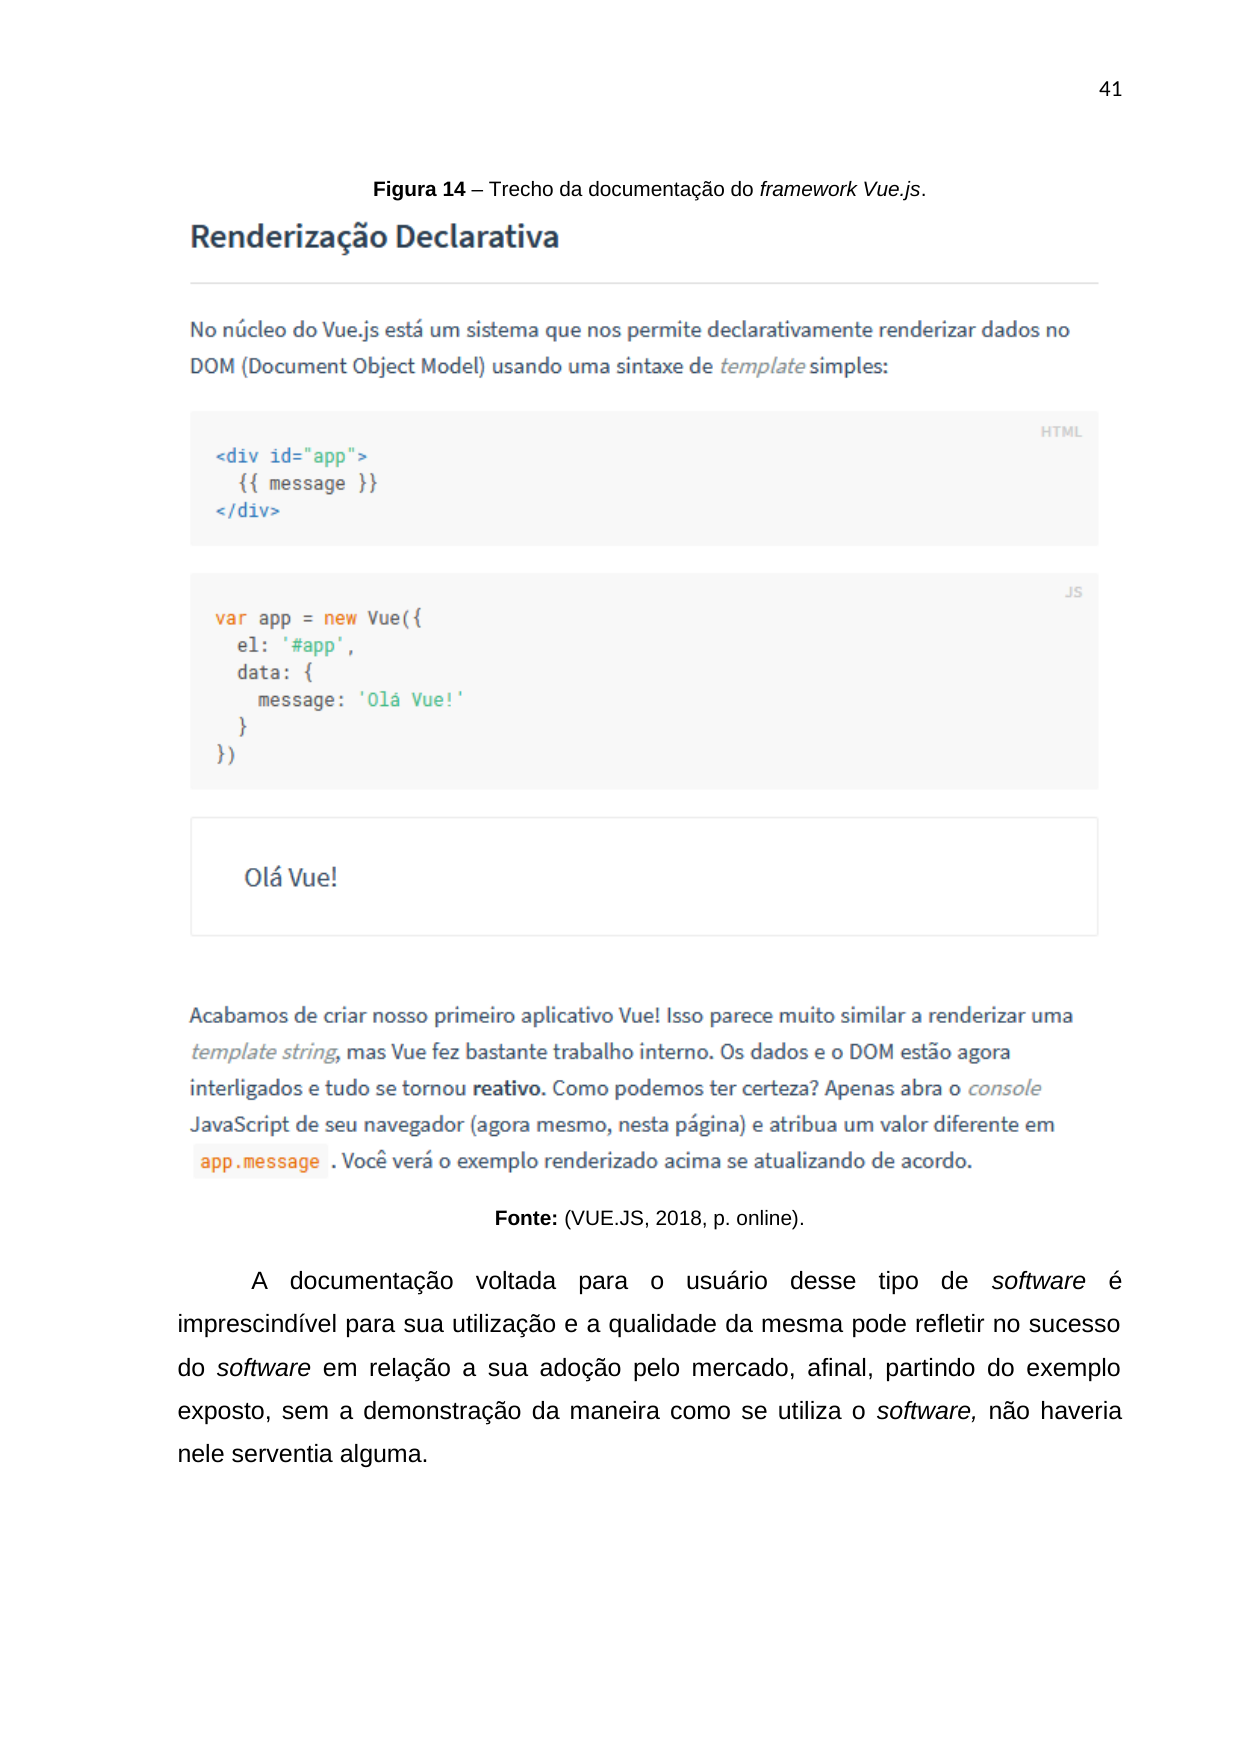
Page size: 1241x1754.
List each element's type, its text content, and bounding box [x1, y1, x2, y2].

text Figura 14 – Trecho da documentação do framework Vue.js. [177, 177, 1122, 201]
text Fonte:. [177, 1194, 1122, 1229]
text A documentação voltada para o usuário desse tipo de software é imprescindível para sua utilização e a qualidade da mesma pode refletir no sucesso do software em relação a sua adoção pelo mercado, afinal, partindo do exemplo exposto, sem a demonstração da maneira como se utiliza o software, não haveria nele serventia alguma. [177, 1266, 1122, 1467]
picture [177, 207, 1123, 1194]
